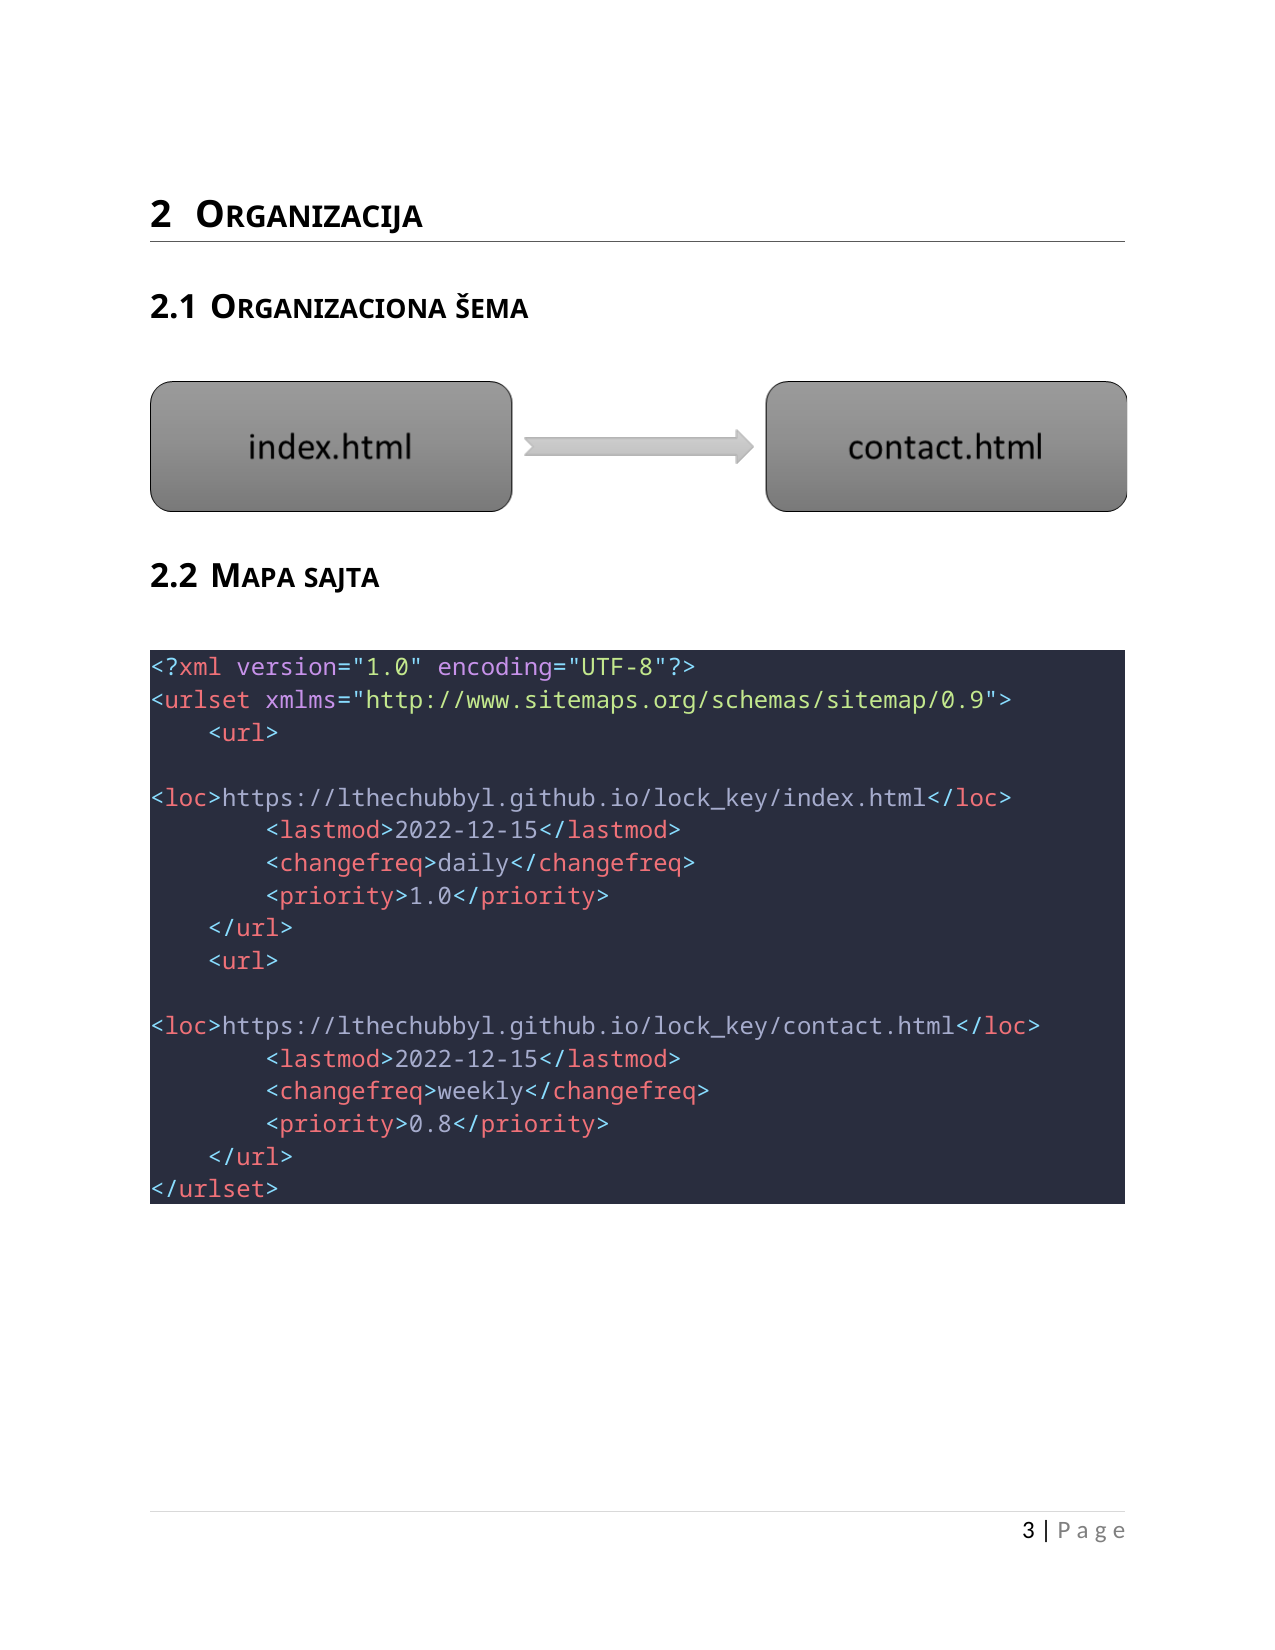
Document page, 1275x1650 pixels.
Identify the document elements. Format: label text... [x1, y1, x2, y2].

subtitle Organizacija [150, 187, 1125, 241]
text <lastmod>2022-12-15</lastmod> [150, 813, 1125, 846]
text <loc>https://lthechubbyl.github.io/lock_key/contact.html</loc> [150, 976, 1125, 1041]
text <url> [150, 715, 1125, 748]
text <loc>https://lthechubbyl.github.io/lock_key/index.html</loc> [150, 748, 1125, 813]
text <?xml version="1.0" encoding="UTF-8"?> [150, 650, 1125, 683]
text <priority>1.0</priority> [150, 878, 1125, 911]
picture [150, 381, 1128, 512]
text <changefreq>weekly</changefreq> [150, 1074, 1125, 1107]
text </url> [150, 1139, 1125, 1172]
text <urlset xmlms="http://www.sitemaps.org/schemas/sitemap/0.9"> [150, 683, 1125, 715]
text <lastmod>2022-12-15</lastmod> [150, 1041, 1125, 1074]
text </url> [150, 911, 1125, 944]
text <url> [150, 944, 1125, 976]
subtitle Mapa sajta [150, 552, 1125, 597]
text <priority>0.8</priority> [150, 1107, 1125, 1139]
text <changefreq>daily</changefreq> [150, 846, 1125, 878]
subtitle Organizaciona šema [150, 283, 1125, 329]
text </urlset> [150, 1172, 1125, 1204]
